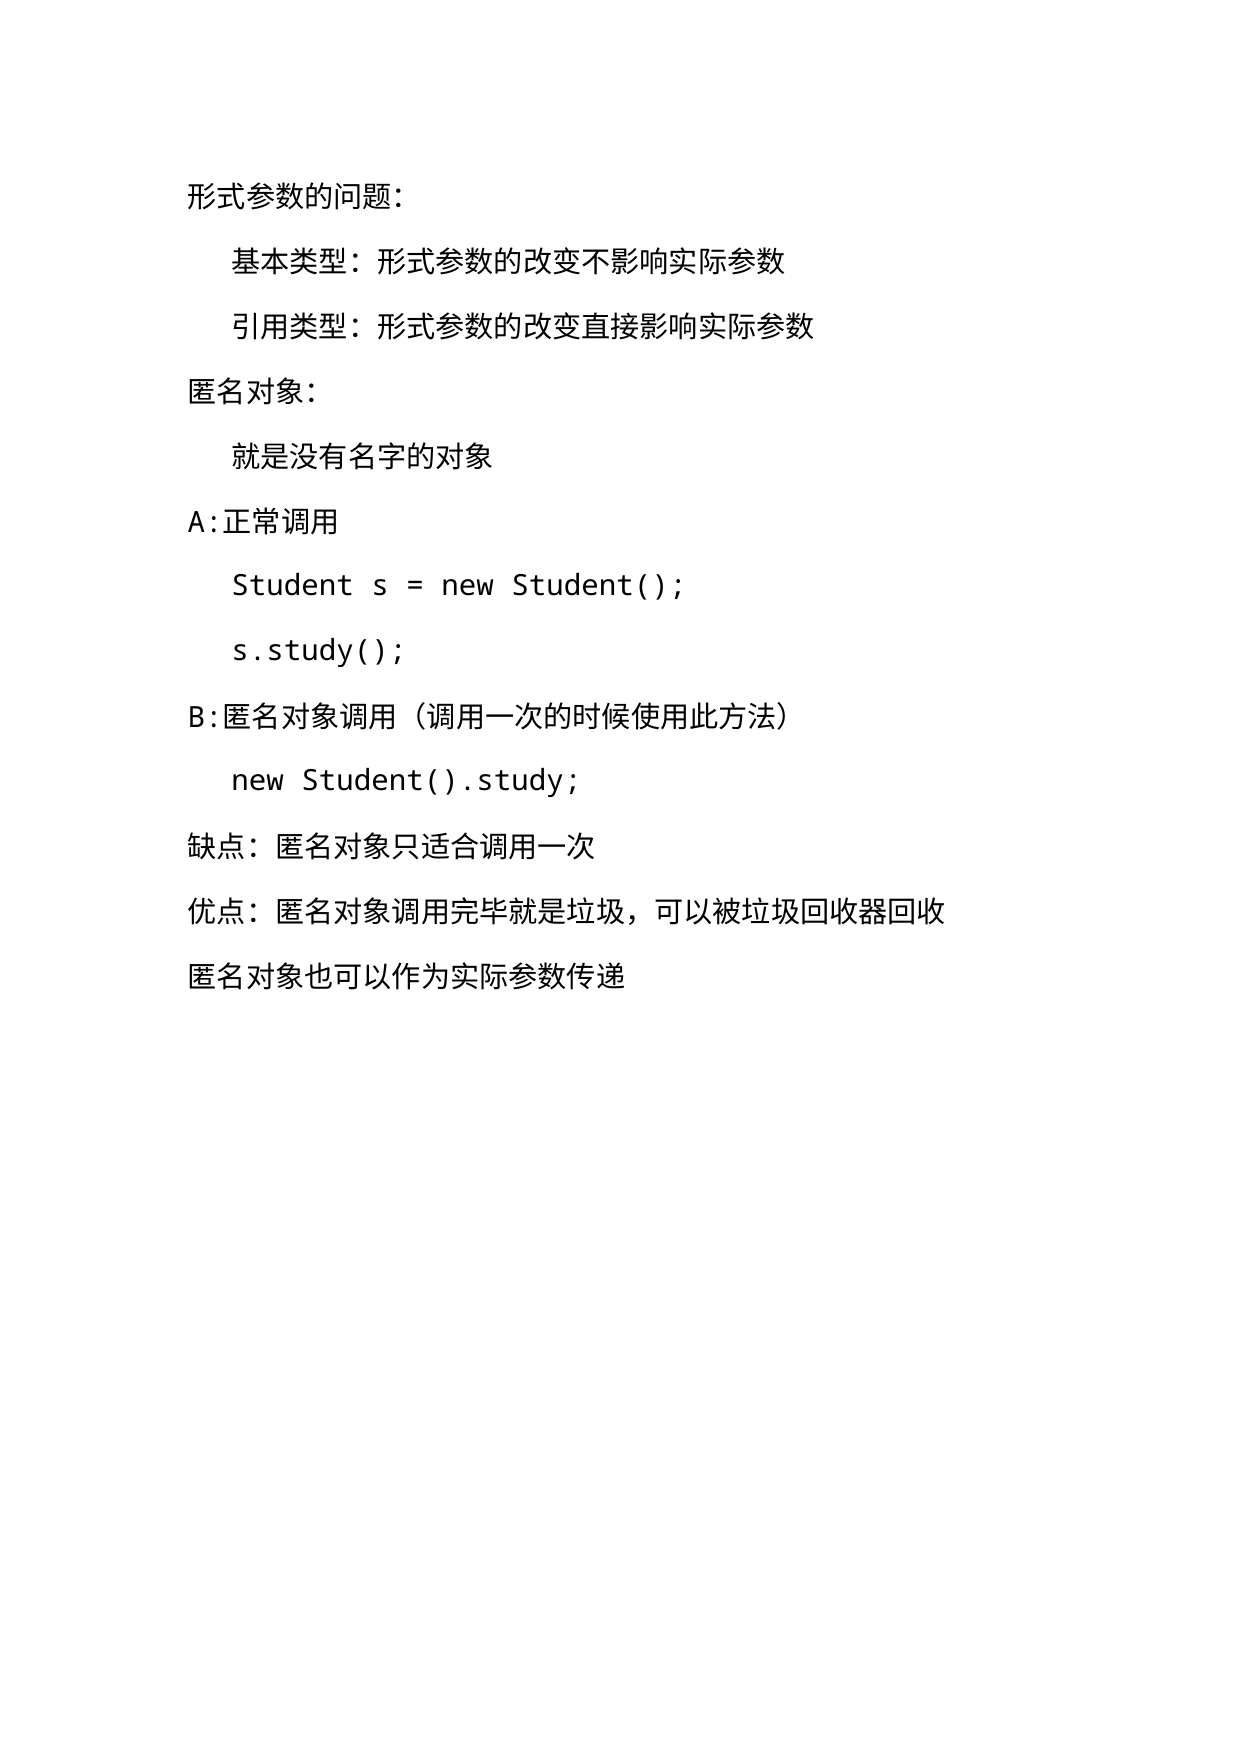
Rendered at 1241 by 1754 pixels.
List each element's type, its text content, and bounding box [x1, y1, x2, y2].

text 引用类型：形式参数的改变直接影响实际参数 [187, 292, 1053, 357]
text 匿名对象也可以作为实际参数传递 [187, 942, 1053, 1007]
text 基本类型：形式参数的改变不影响实际参数 [187, 227, 1053, 292]
text A:正常调用 [187, 487, 1053, 552]
text 缺点：匿名对象只适合调用一次 [187, 812, 1053, 877]
text s.study(); [187, 617, 1053, 682]
text new Student().study; [187, 747, 1053, 812]
text 就是没有名字的对象 [187, 422, 1053, 487]
text 形式参数的问题： [187, 162, 1053, 227]
text 匿名对象： [187, 357, 1053, 422]
text B:匿名对象调用（调用一次的时候使用此方法） [187, 682, 1053, 747]
text 优点：匿名对象调用完毕就是垃圾，可以被垃圾回收器回收 [187, 877, 1053, 942]
text Student s = new Student(); [187, 552, 1053, 617]
